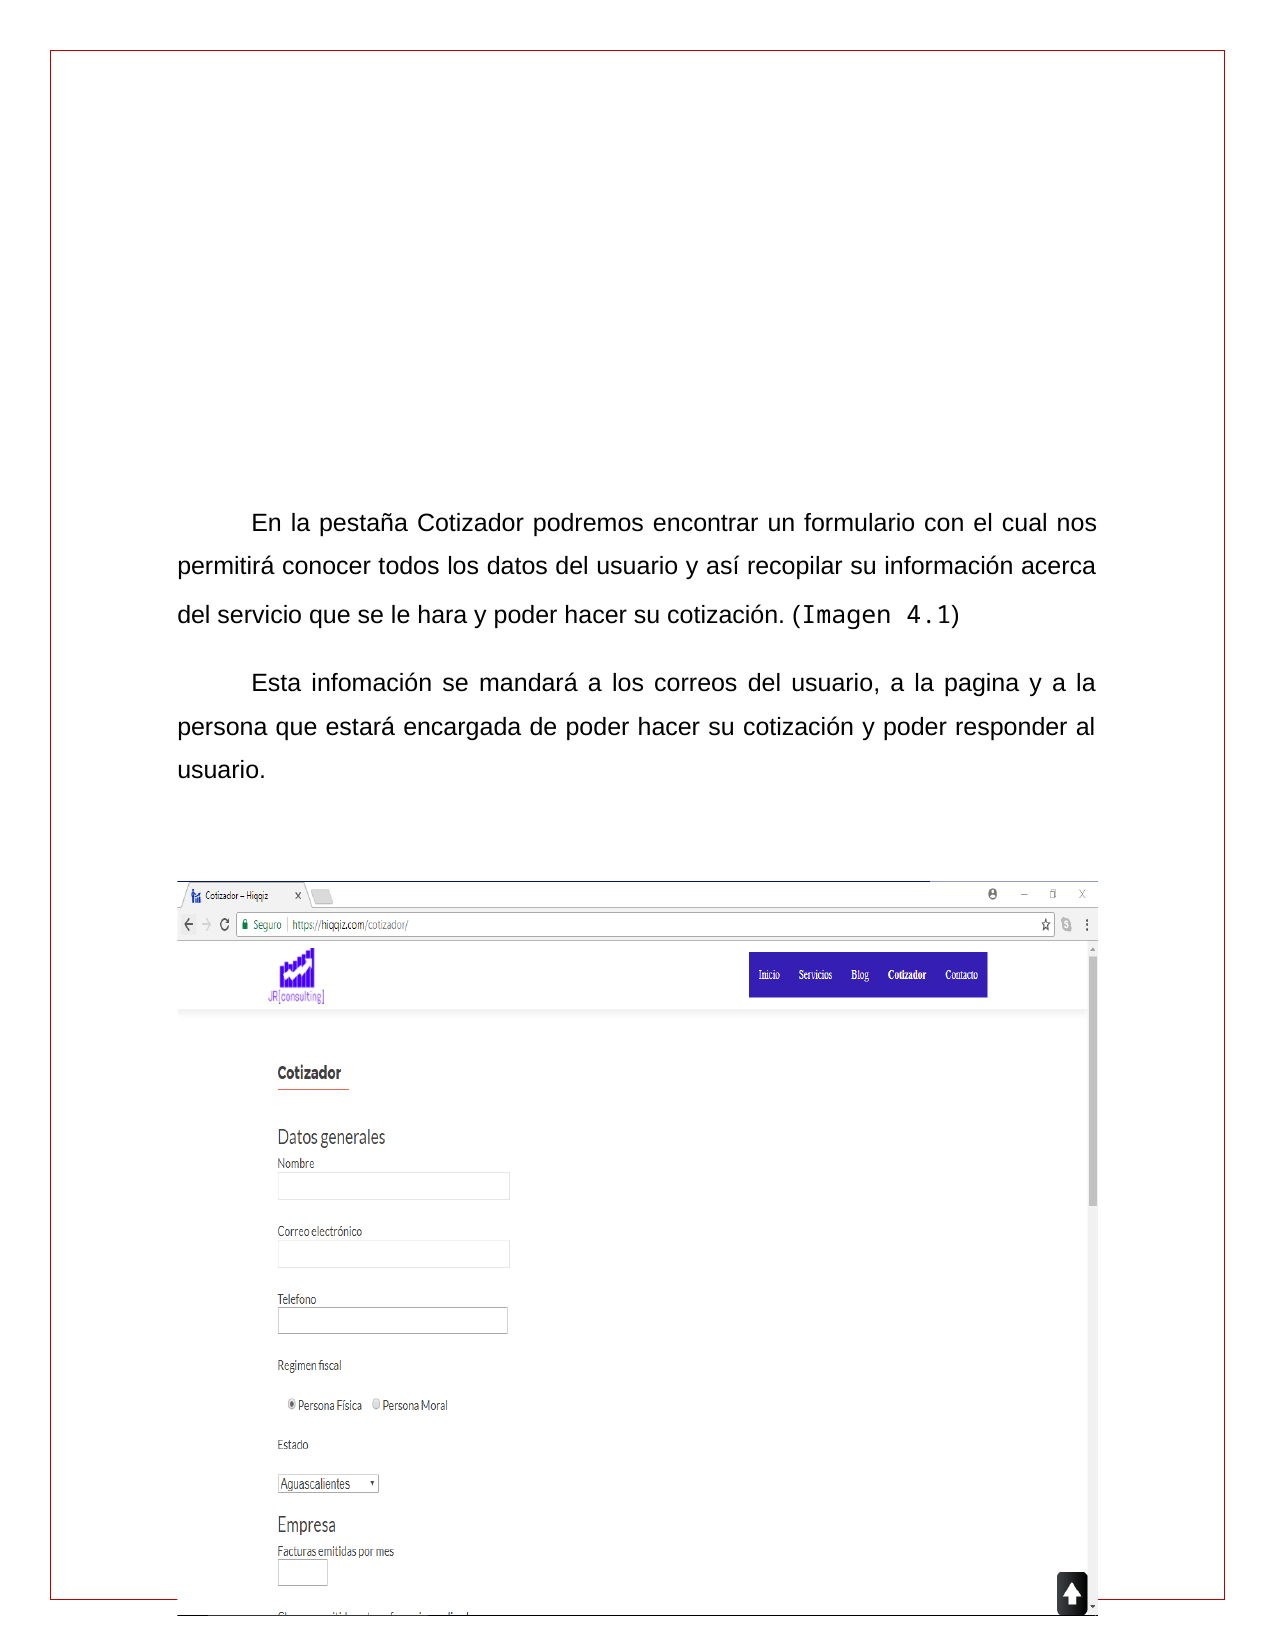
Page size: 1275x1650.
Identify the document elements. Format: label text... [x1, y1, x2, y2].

text En la pestaña Cotizador podremos encontrar un formulario con el cual nos permitirá conocer todos los datos del usuario y así recopilar su información acerca del servicio que se le hara y poder hacer su cotización. (Imagen 4.1) [177, 508, 1098, 631]
picture [177, 881, 1098, 1616]
text Esta infomación se mandará a los correos del usuario, a la pagina y a la persona que estará encargada de poder hacer su cotización y poder responder al usuario. [177, 668, 1098, 783]
